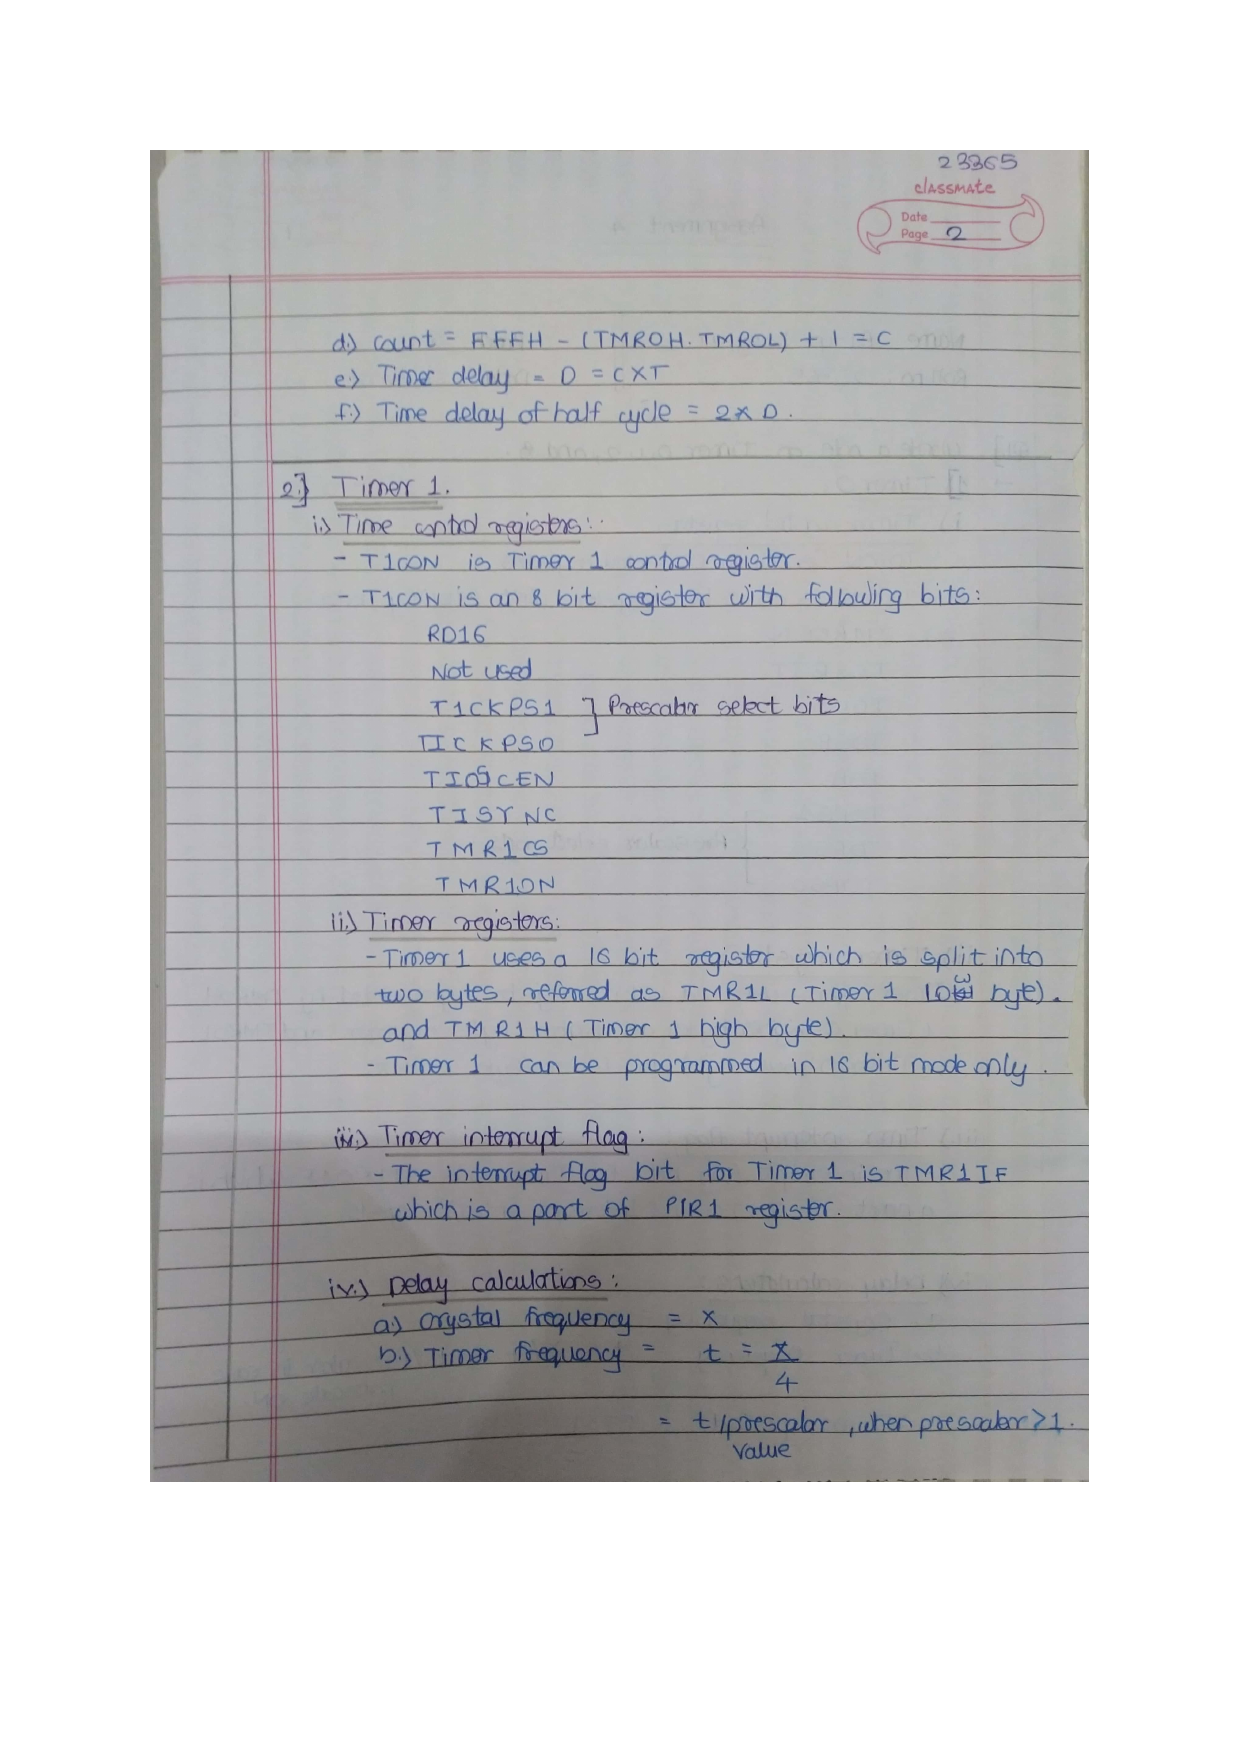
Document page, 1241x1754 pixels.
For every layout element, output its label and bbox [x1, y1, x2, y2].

picture [150, 150, 1089, 1482]
